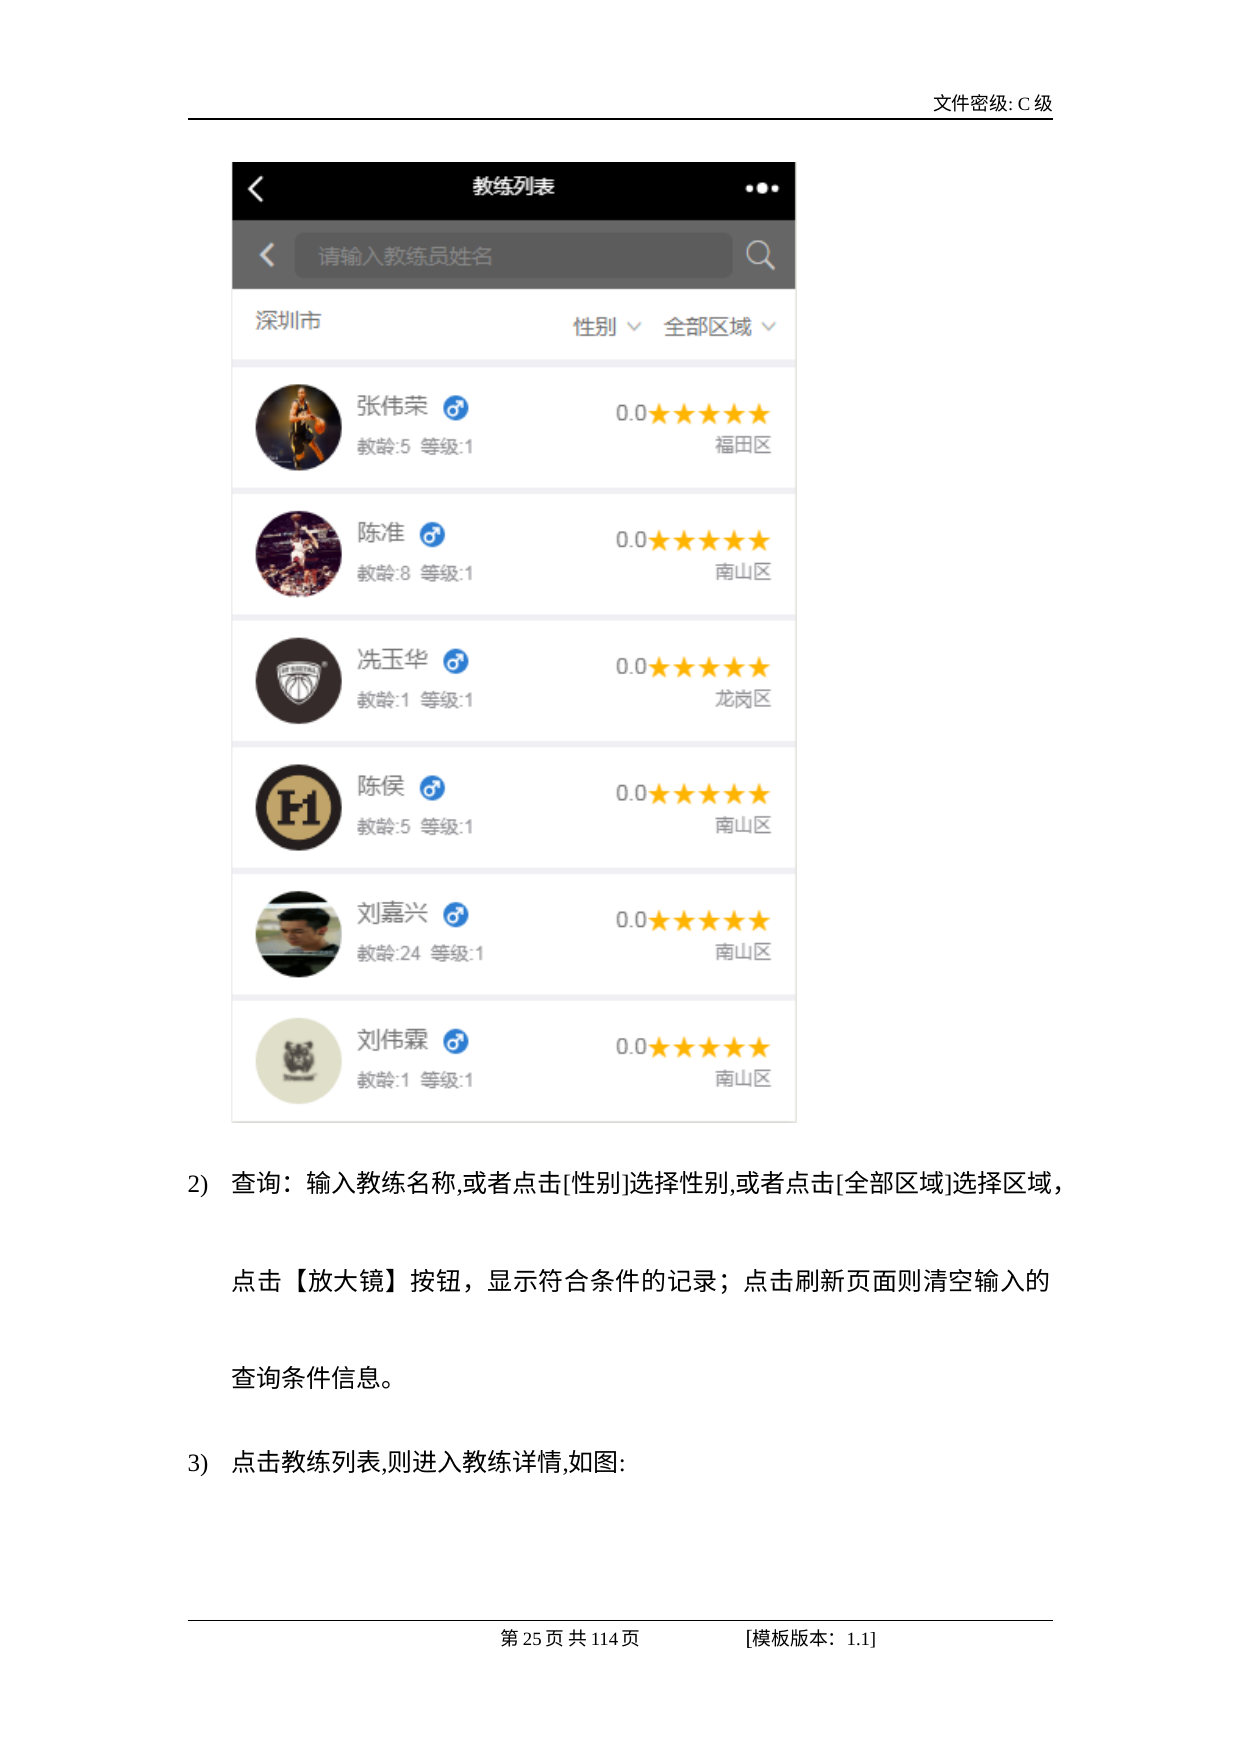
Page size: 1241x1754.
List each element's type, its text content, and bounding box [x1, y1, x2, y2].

picture [231, 162, 797, 1123]
list 查询：输入教练名称,或者点击[性别]选择性别,或者点击[全部区域]选择区域，点击【放大镜】按钮，显示符合条件的记录；点击刷新页面则清空输入的查询条件信息。 [187, 1149, 1053, 1409]
list 点击教练列表,则进入教练详情,如图: [187, 1428, 1053, 1493]
